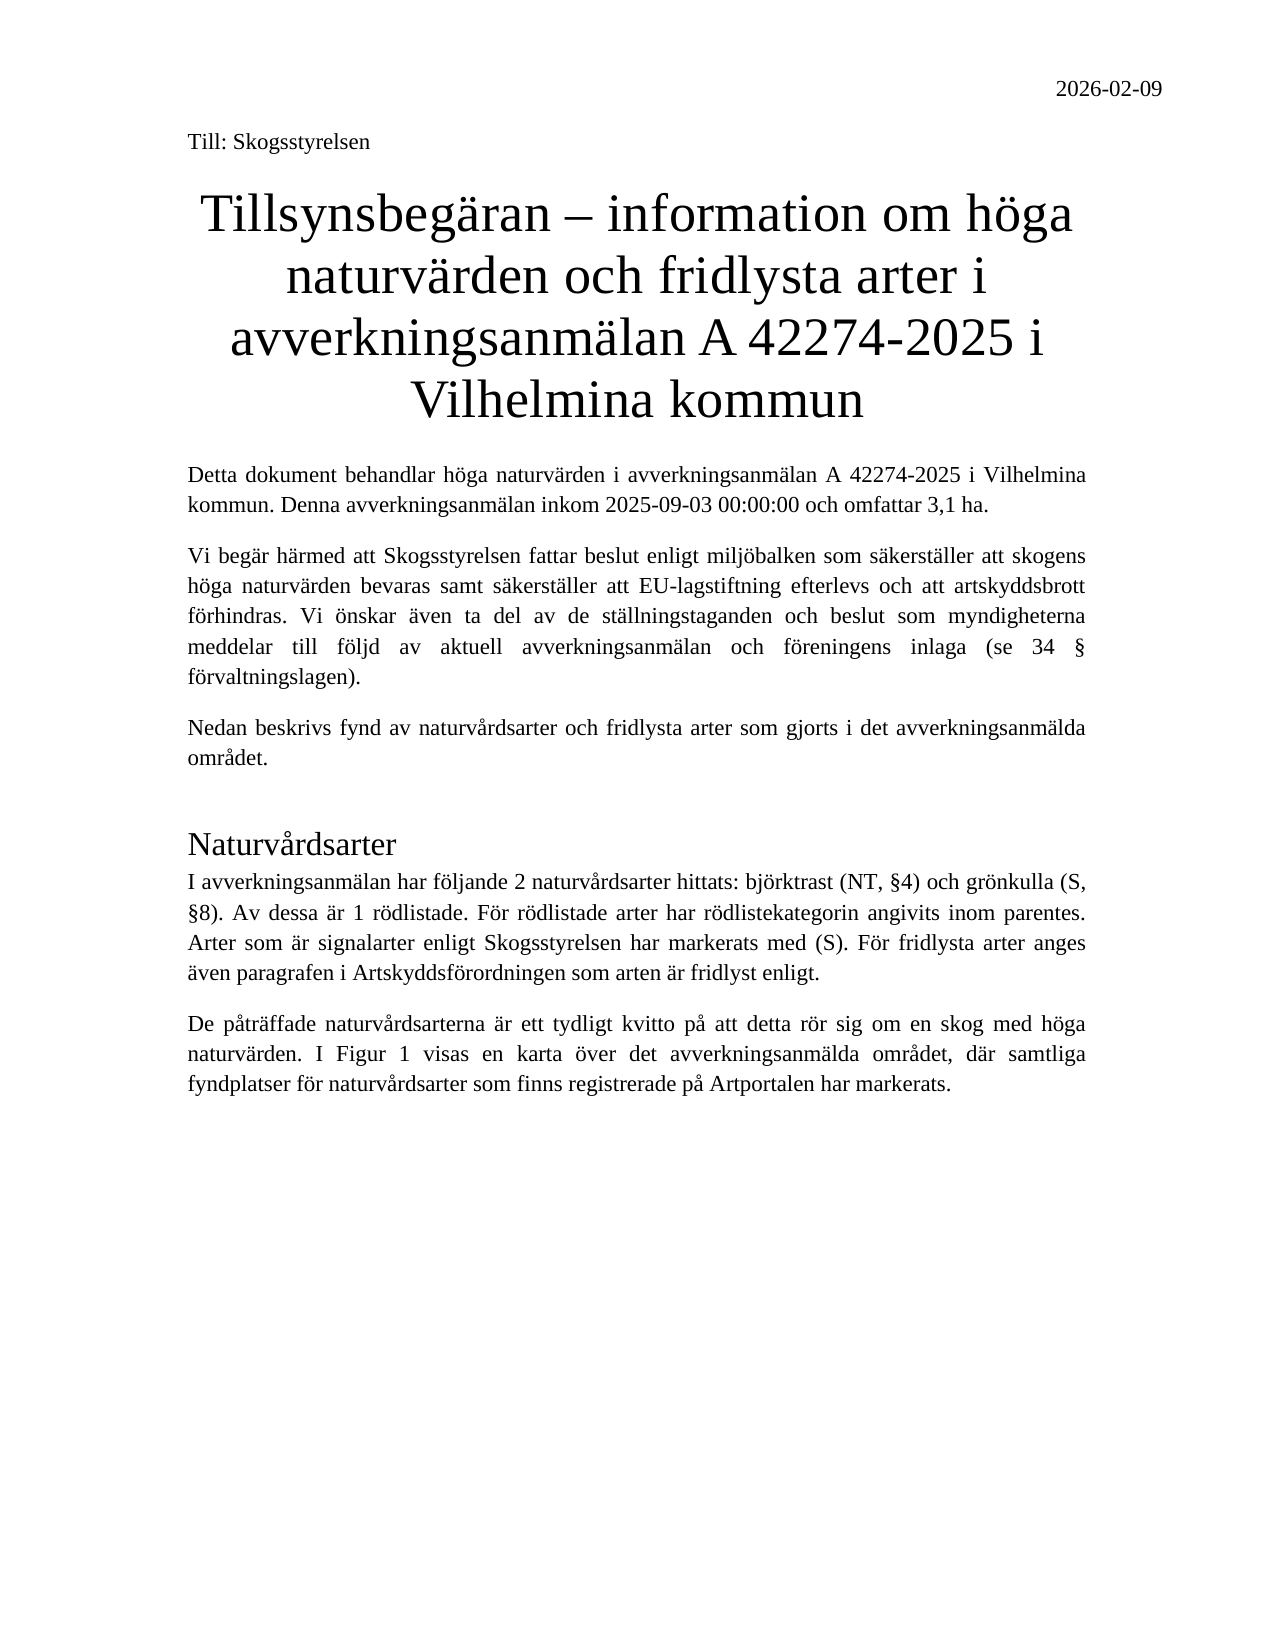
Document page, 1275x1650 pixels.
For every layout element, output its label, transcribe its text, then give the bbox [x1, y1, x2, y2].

text De påträffade naturvårdsarterna är ett tydligt kvitto på att detta rör sig om en skog med höga naturvärden. I Figur 1 visas en karta över det avverkningsanmälda området, där samtliga fyndplatser för naturvårdsarter som finns registrerade på Artportalen har markerats. [187, 1010, 1087, 1097]
subtitle Naturvårdsarter [187, 824, 1087, 863]
text Nedan beskrivs fynd av naturvårdsarter och fridlysta arter som gjorts i det avverkningsanmälda området. [187, 714, 1087, 771]
title Tillsynsbegäran – information om höga naturvärden och fridlysta arter i avverkningsanmälan A 42274-2025 i Vilhelmina kommun [187, 180, 1087, 429]
text Vi begär härmed att Skogsstyrelsen fattar beslut enligt miljöbalken som säkerställer att skogens höga naturvärden bevaras samt säkerställer att EU-lagstiftning efterlevs och att artskyddsbrott förhindras. Vi önskar även ta del av de ställningstaganden och beslut som myndigheterna meddelar till följd av aktuell avverkningsanmälan och föreningens inlaga (se 34 § förvaltningslagen). [187, 542, 1087, 689]
text Detta dokument behandlar höga naturvärden i avverkningsanmälan A 42274-2025 i Vilhelmina kommun. Denna avverkningsanmälan inkom 2025-09-03 00:00:00 och omfattar 3,1 ha. [187, 461, 1087, 517]
text I avverkningsanmälan har följande 2 naturvårdsarter hittats: björktrast (NT, §4) och grönkulla (S, §8). Av dessa är 1 rödlistade. För rödlistade arter har rödlistekategorin angivits inom parentes. Arter som är signalarter enligt Skogsstyrelsen har markerats med (S). För fridlysta arter anges även paragrafen i Artskyddsförordningen som arten är fridlyst enligt. [187, 868, 1087, 985]
